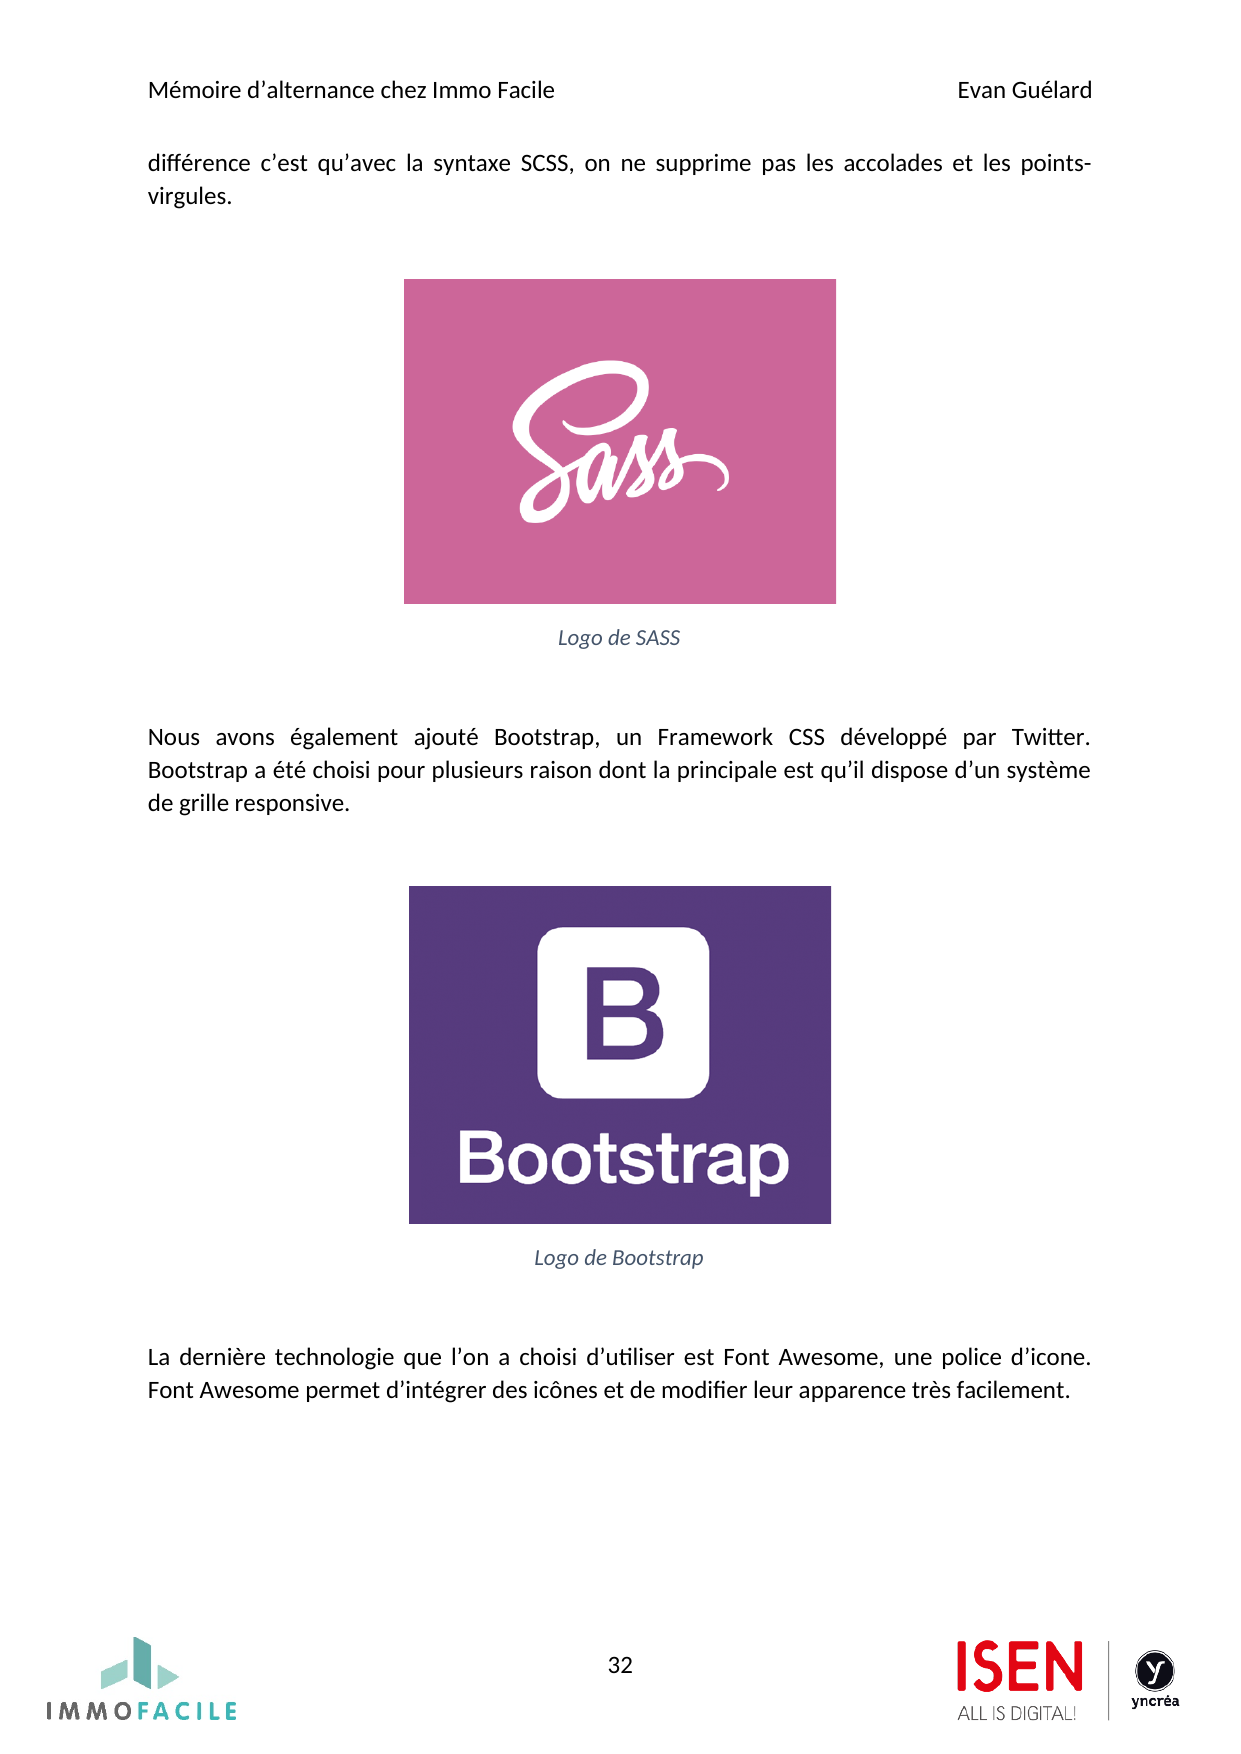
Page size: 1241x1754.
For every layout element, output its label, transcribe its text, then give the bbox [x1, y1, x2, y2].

text Logo de Bootstrap [148, 1243, 1093, 1271]
text Logo de SASS [148, 623, 1093, 651]
picture [47, 1637, 236, 1720]
picture [404, 279, 837, 604]
picture [409, 886, 832, 1224]
text La dernière technologie que l’on a choisi d’utiliser est Font Awesome, une police d’icone. Font Awesome permet d’intégrer des icônes et de modifier leur apparence très facilement. [148, 1341, 1093, 1404]
picture [931, 1638, 1200, 1721]
text Nous avons également ajouté Bootstrap, un Framework CSS développé par Twitter. Bootstrap a été choisi pour plusieurs raison dont la principale est qu’il dispose d’un système de grille responsive. [148, 721, 1093, 818]
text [148, 148, 1093, 211]
